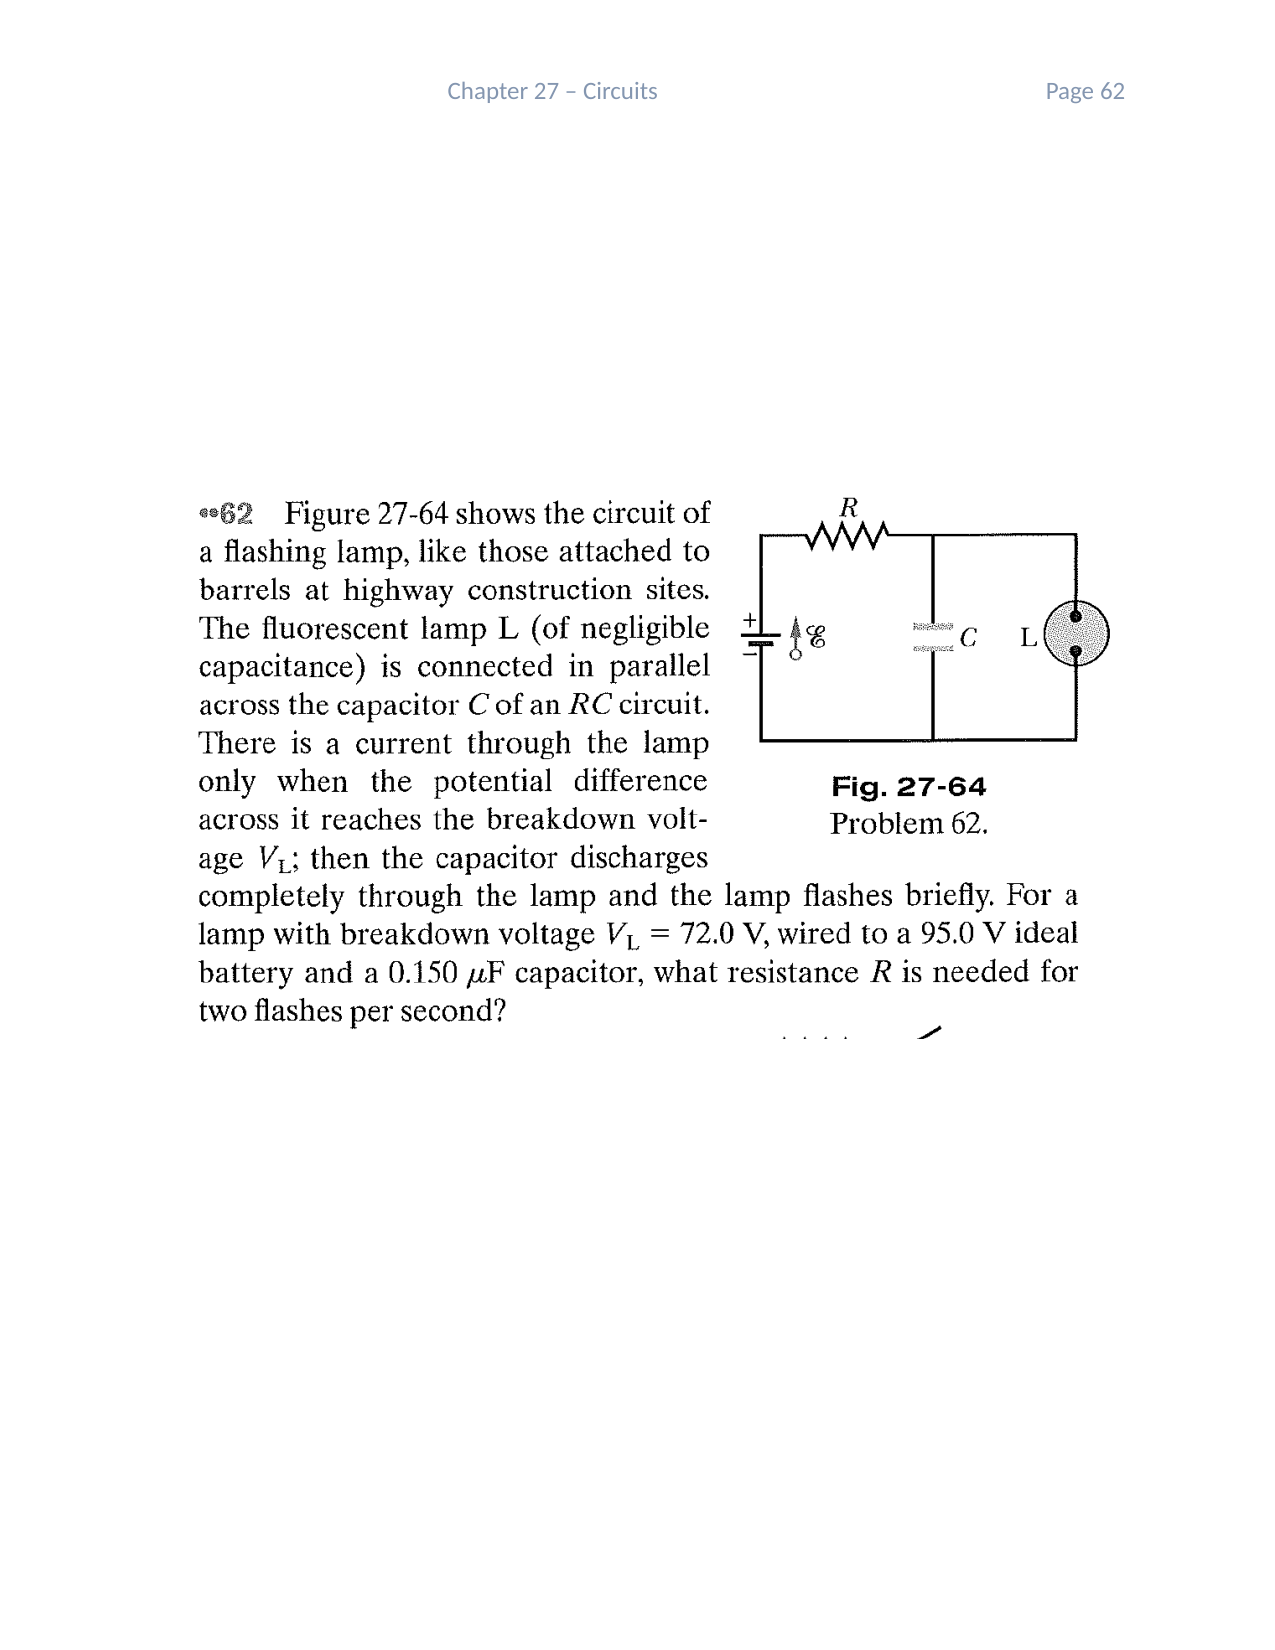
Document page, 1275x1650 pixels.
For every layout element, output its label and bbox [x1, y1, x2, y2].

picture [150, 478, 1125, 1039]
